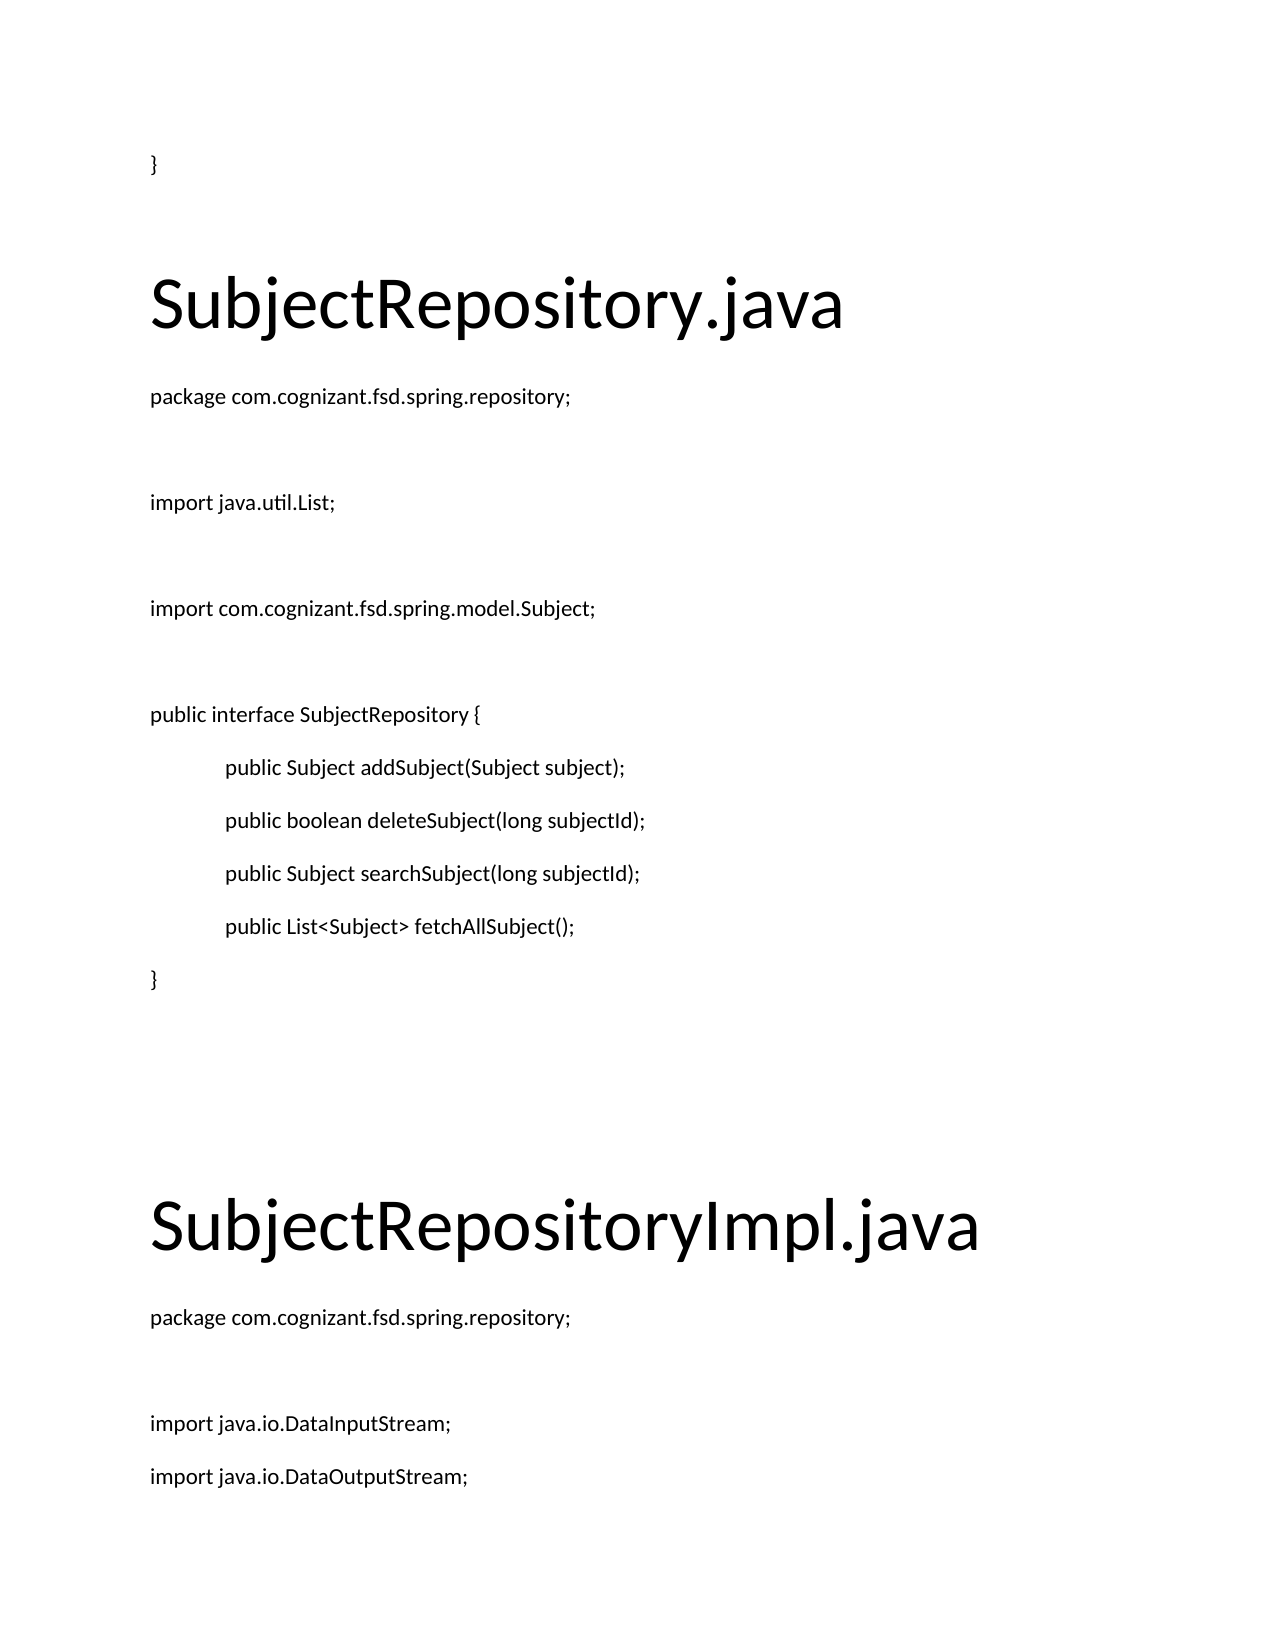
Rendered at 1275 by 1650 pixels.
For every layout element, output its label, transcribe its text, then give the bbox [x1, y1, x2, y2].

text public boolean deleteSubject(long subjectId); [150, 806, 1125, 834]
text import java.io.DataOutputStream; [150, 1462, 1125, 1491]
text package com.cognizant.fsd.spring.repository; [150, 1303, 1125, 1331]
text package com.cognizant.fsd.spring.repository; [150, 382, 1125, 410]
text import com.cognizant.fsd.spring.model.Subject; [150, 594, 1125, 622]
text public Subject addSubject(Subject subject); [150, 753, 1125, 781]
text SubjectRepository.java [150, 256, 1125, 348]
text public interface SubjectRepository { [150, 700, 1125, 728]
text } [150, 965, 1125, 993]
text public Subject searchSubject(long subjectId); [150, 859, 1125, 887]
text import java.util.List; [150, 488, 1125, 516]
text import java.io.DataInputStream; [150, 1409, 1125, 1437]
text } [150, 150, 1125, 178]
text SubjectRepositoryImpl.java [150, 1177, 1125, 1269]
text public List<Subject> fetchAllSubject(); [150, 912, 1125, 940]
